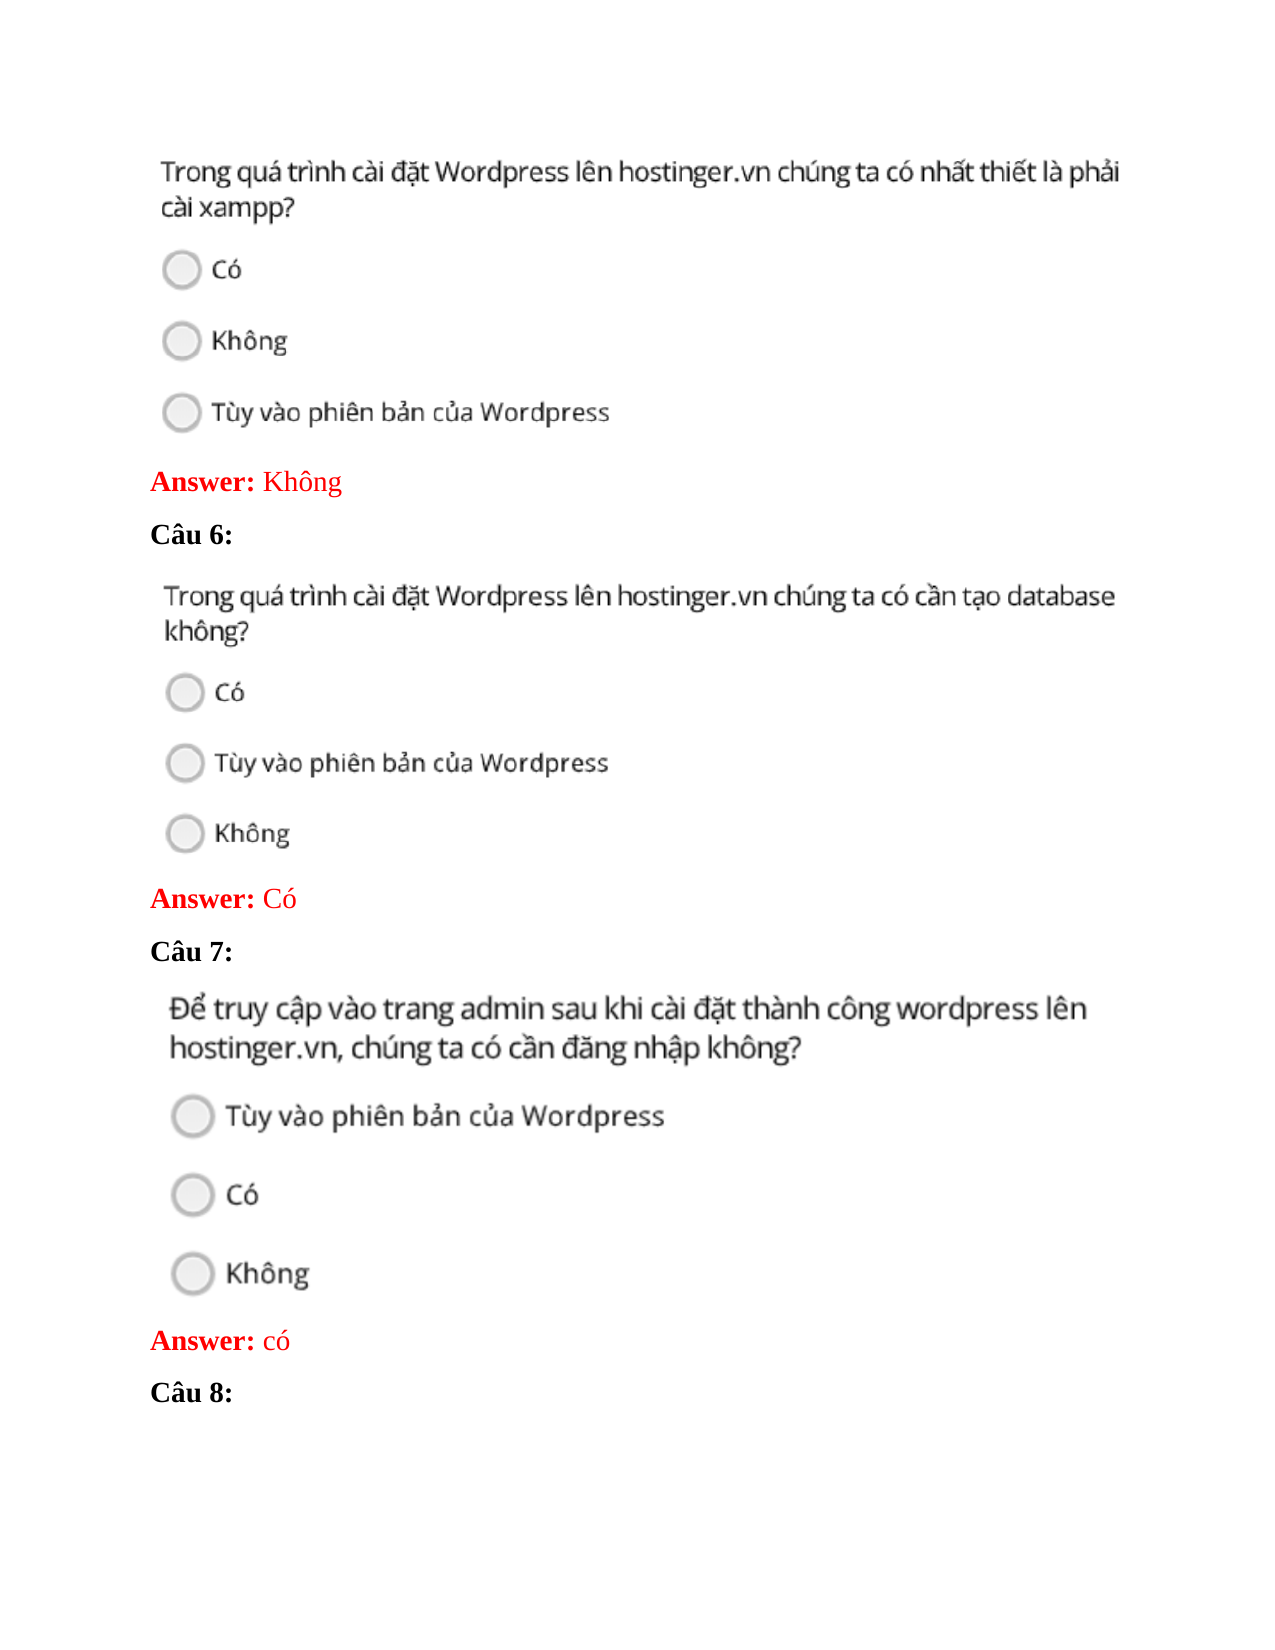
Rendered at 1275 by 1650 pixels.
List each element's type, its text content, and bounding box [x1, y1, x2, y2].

text Câu 7: [150, 934, 1125, 968]
text Answer: Không [150, 464, 1125, 498]
picture [150, 150, 1125, 446]
picture [150, 570, 1125, 863]
picture [150, 987, 1125, 1304]
text Câu 8: [150, 1376, 1125, 1409]
text Câu 6: [150, 517, 1125, 551]
text Answer: Có [150, 881, 1125, 915]
text Answer: có [150, 1323, 1125, 1356]
